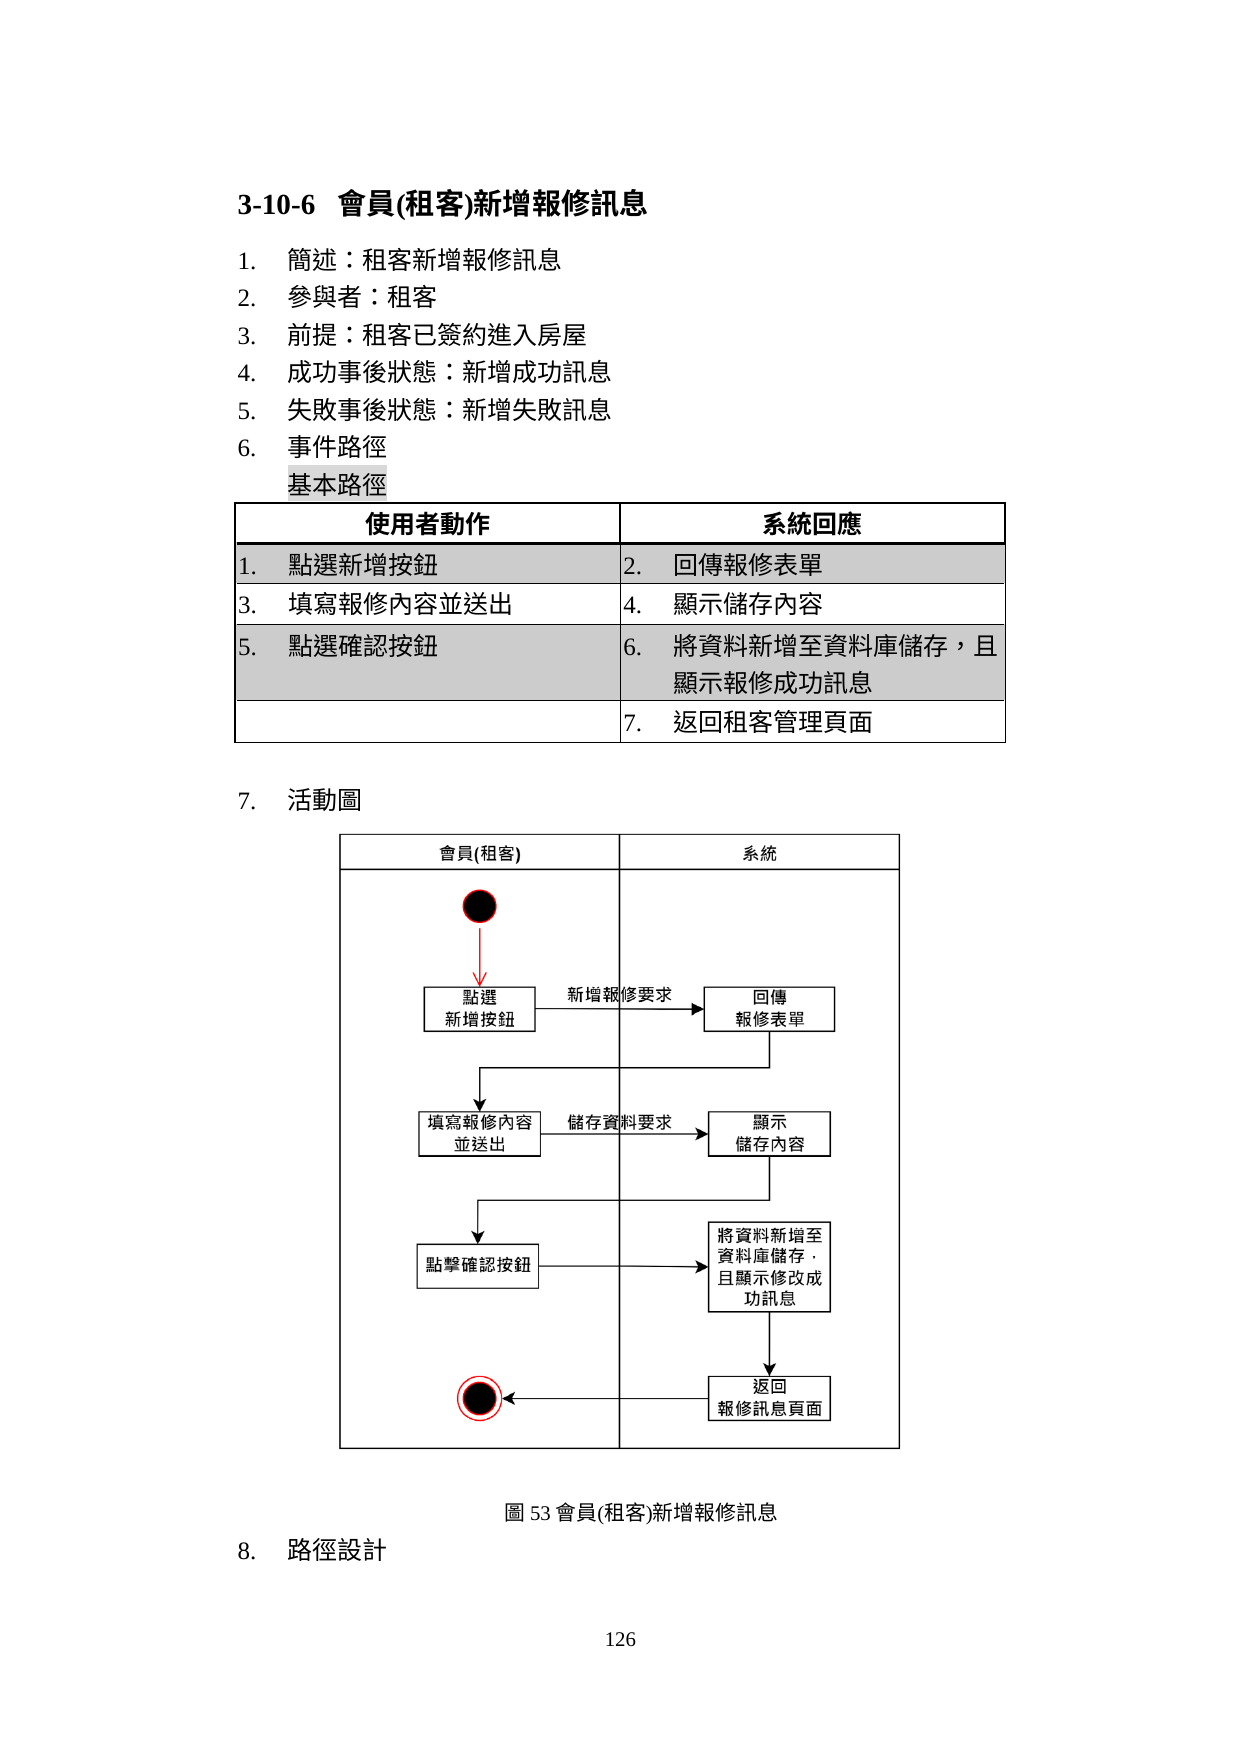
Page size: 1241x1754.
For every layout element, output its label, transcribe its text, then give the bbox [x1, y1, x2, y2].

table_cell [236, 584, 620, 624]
list 事件路徑 [237, 427, 1053, 464]
list 簡述：租客新增報修訊息 [237, 239, 1053, 277]
list 參與者：租客 [237, 277, 1053, 314]
list 路徑設計 [237, 1530, 1053, 1568]
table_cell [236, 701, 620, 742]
list 失敗事後狀態：新增失敗訊息 [237, 389, 1053, 427]
list 基本路徑 [287, 464, 1053, 502]
subtitle 會員(租客)新增報修訊息 [237, 164, 1053, 239]
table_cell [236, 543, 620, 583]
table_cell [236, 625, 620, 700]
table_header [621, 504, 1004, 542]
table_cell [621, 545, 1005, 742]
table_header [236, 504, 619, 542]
picture [325, 817, 916, 1465]
list 前提：租客已簽約進入房屋 [237, 314, 1053, 352]
list 活動圖 [237, 780, 1053, 818]
list 成功事後狀態：新增成功訊息 [237, 352, 1053, 389]
